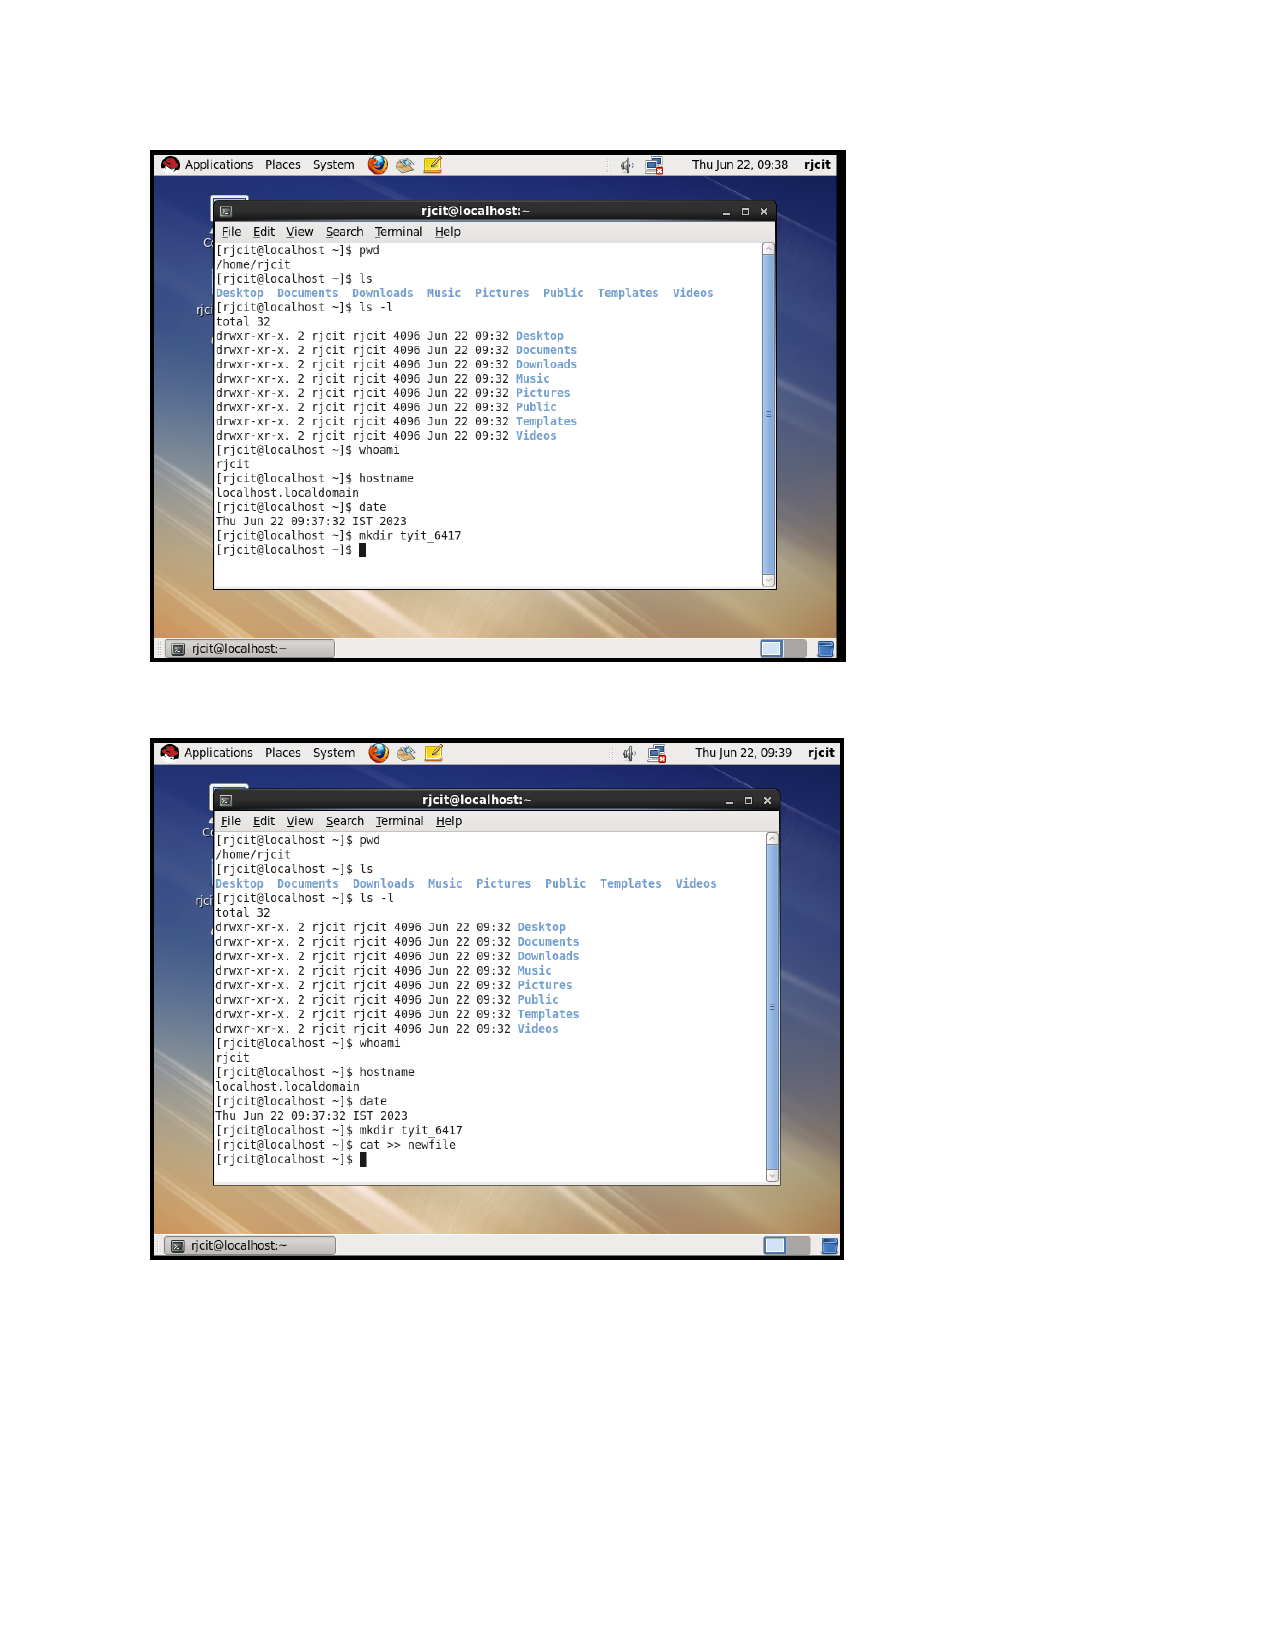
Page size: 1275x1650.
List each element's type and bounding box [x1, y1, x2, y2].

picture [154, 154, 842, 658]
picture [154, 743, 840, 1256]
